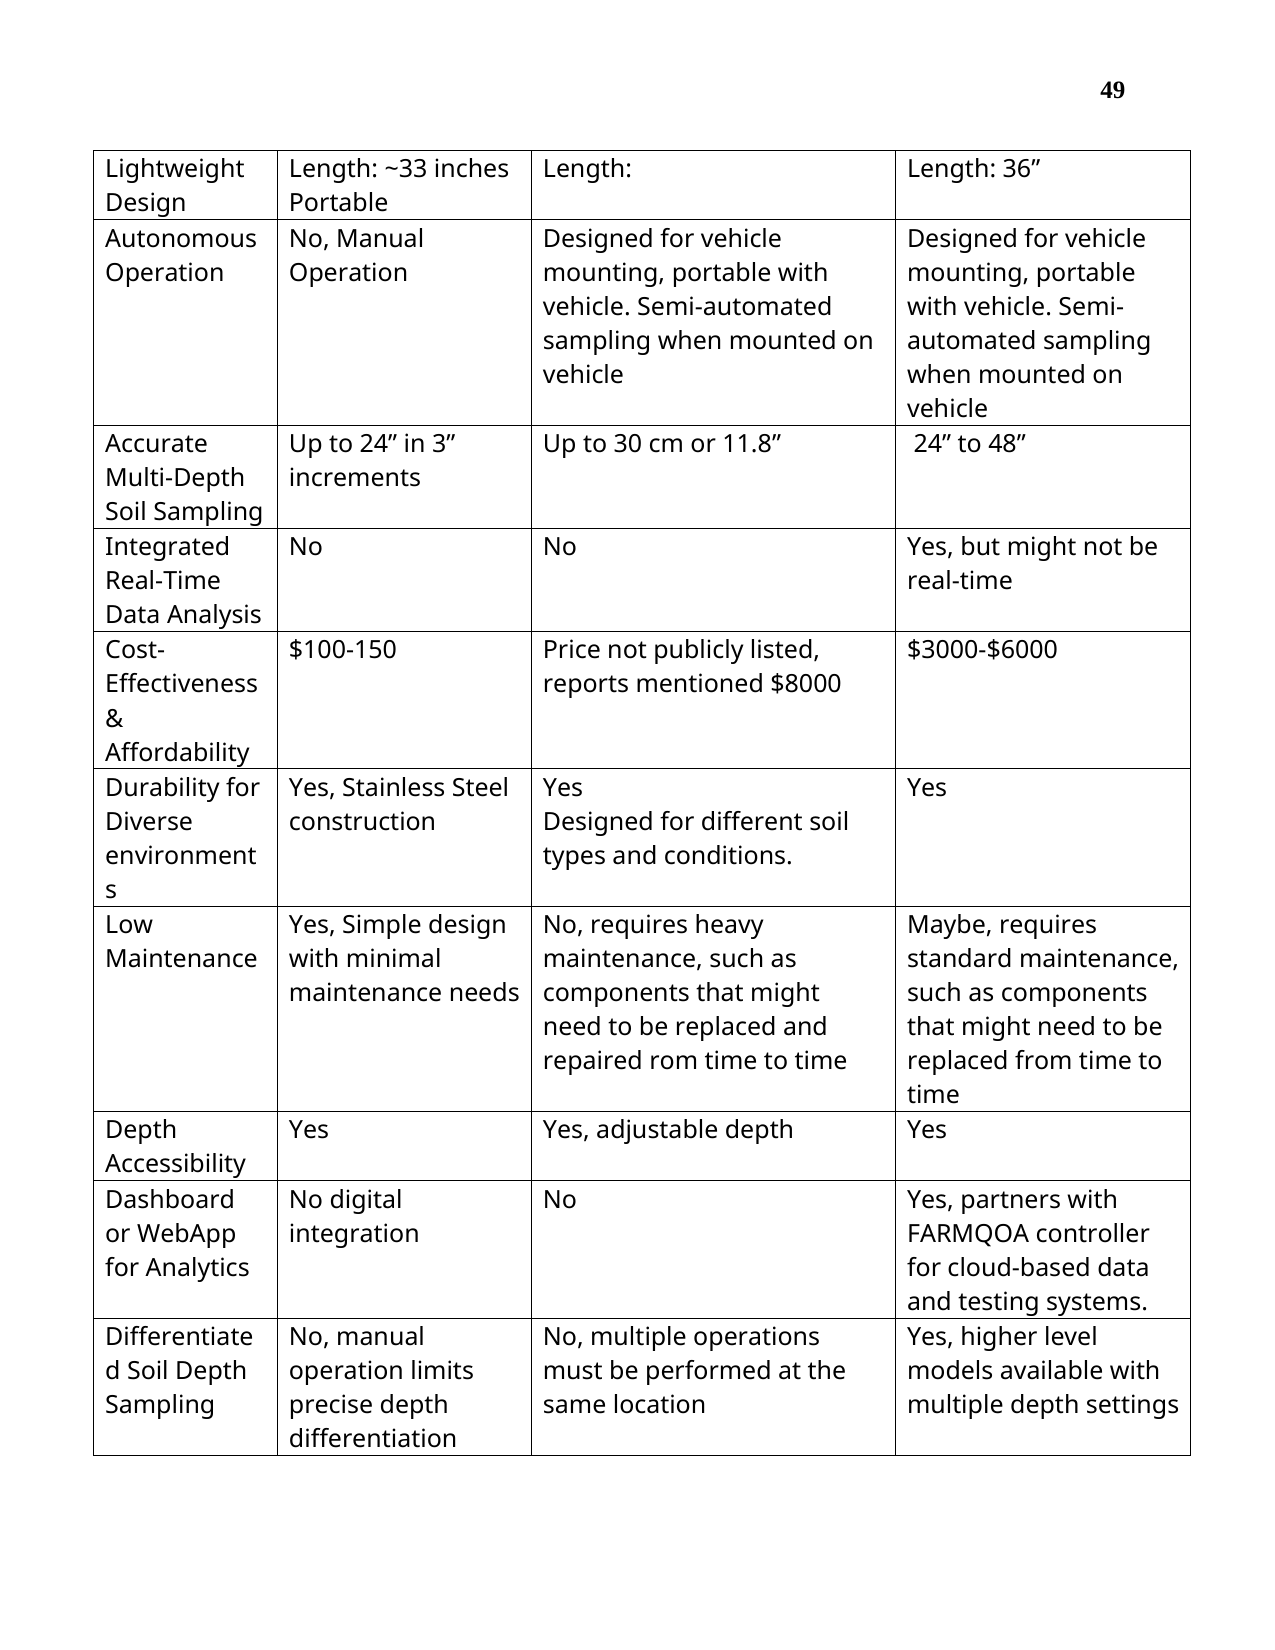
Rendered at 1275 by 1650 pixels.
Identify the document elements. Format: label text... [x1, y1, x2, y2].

table_cell $100-150 [278, 632, 531, 768]
table_cell Cost-Effectiveness & Affordability [94, 632, 277, 768]
table_cell No digital integration [278, 1181, 531, 1317]
table_cell No, Manual Operation [278, 220, 531, 424]
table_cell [532, 151, 895, 219]
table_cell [94, 151, 277, 219]
table_cell Maybe, requires standard maintenance, such as components that might need to be replaced from time to time [896, 907, 1190, 1111]
table_cell Designed for vehicle mounting, portable with vehicle. Semi-automated sampling when mounted on vehicle [896, 220, 1190, 424]
table_cell No, multiple operations must be performed at the same location [532, 1319, 895, 1455]
table_cell No [278, 529, 531, 631]
table_cell Yes, Stainless Steel construction [278, 769, 531, 906]
table_cell Yes, adjustable depth [532, 1112, 895, 1180]
table_cell No, manual operation limits precise depth differentiation [278, 1319, 531, 1455]
table_cell Differentiated Soil Depth Sampling [94, 1319, 277, 1455]
table_cell No, requires heavy maintenance, such as components that might need to be replaced and repaired rom time to time [532, 907, 895, 1111]
table_cell Durability for Diverse environments [94, 769, 277, 906]
table_cell Price not publicly listed, reports mentioned $8000 [532, 632, 895, 768]
table_cell 24” to 48” [896, 426, 1190, 528]
table_cell Yes Designed for different soil types and conditions. [532, 769, 895, 906]
table_cell Yes [278, 1112, 531, 1180]
table_cell Low Maintenance [94, 907, 277, 1111]
table_cell Yes, higher level models available with multiple depth settings [896, 1319, 1190, 1455]
table_cell Designed for vehicle mounting, portable with vehicle. Semi-automated sampling when mounted on vehicle [532, 220, 895, 424]
table_cell No [532, 1181, 895, 1317]
table_cell Yes [896, 1112, 1190, 1180]
table_cell Yes, partners with FARMQOA controller for cloud-based data and testing systems. [896, 1181, 1190, 1317]
table_cell Integrated Real-Time Data Analysis [94, 529, 277, 631]
table_cell $3000-$6000 [896, 632, 1190, 768]
table_cell Accurate Multi-Depth Soil Sampling [94, 426, 277, 528]
table_cell Autonomous Operation [94, 220, 277, 424]
table_cell Dashboard or WebApp for Analytics [94, 1181, 277, 1317]
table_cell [896, 151, 1190, 219]
table_cell Yes, Simple design with minimal maintenance needs [278, 907, 531, 1111]
table_cell Up to 24” in 3” increments [278, 426, 531, 528]
table_cell Yes [896, 769, 1190, 906]
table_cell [278, 151, 531, 219]
table_cell Depth Accessibility [94, 1112, 277, 1180]
table_cell Up to 30 cm or 11.8” [532, 426, 895, 528]
table_cell Yes, but might not be real-time [896, 529, 1190, 631]
table_cell No [532, 529, 895, 631]
